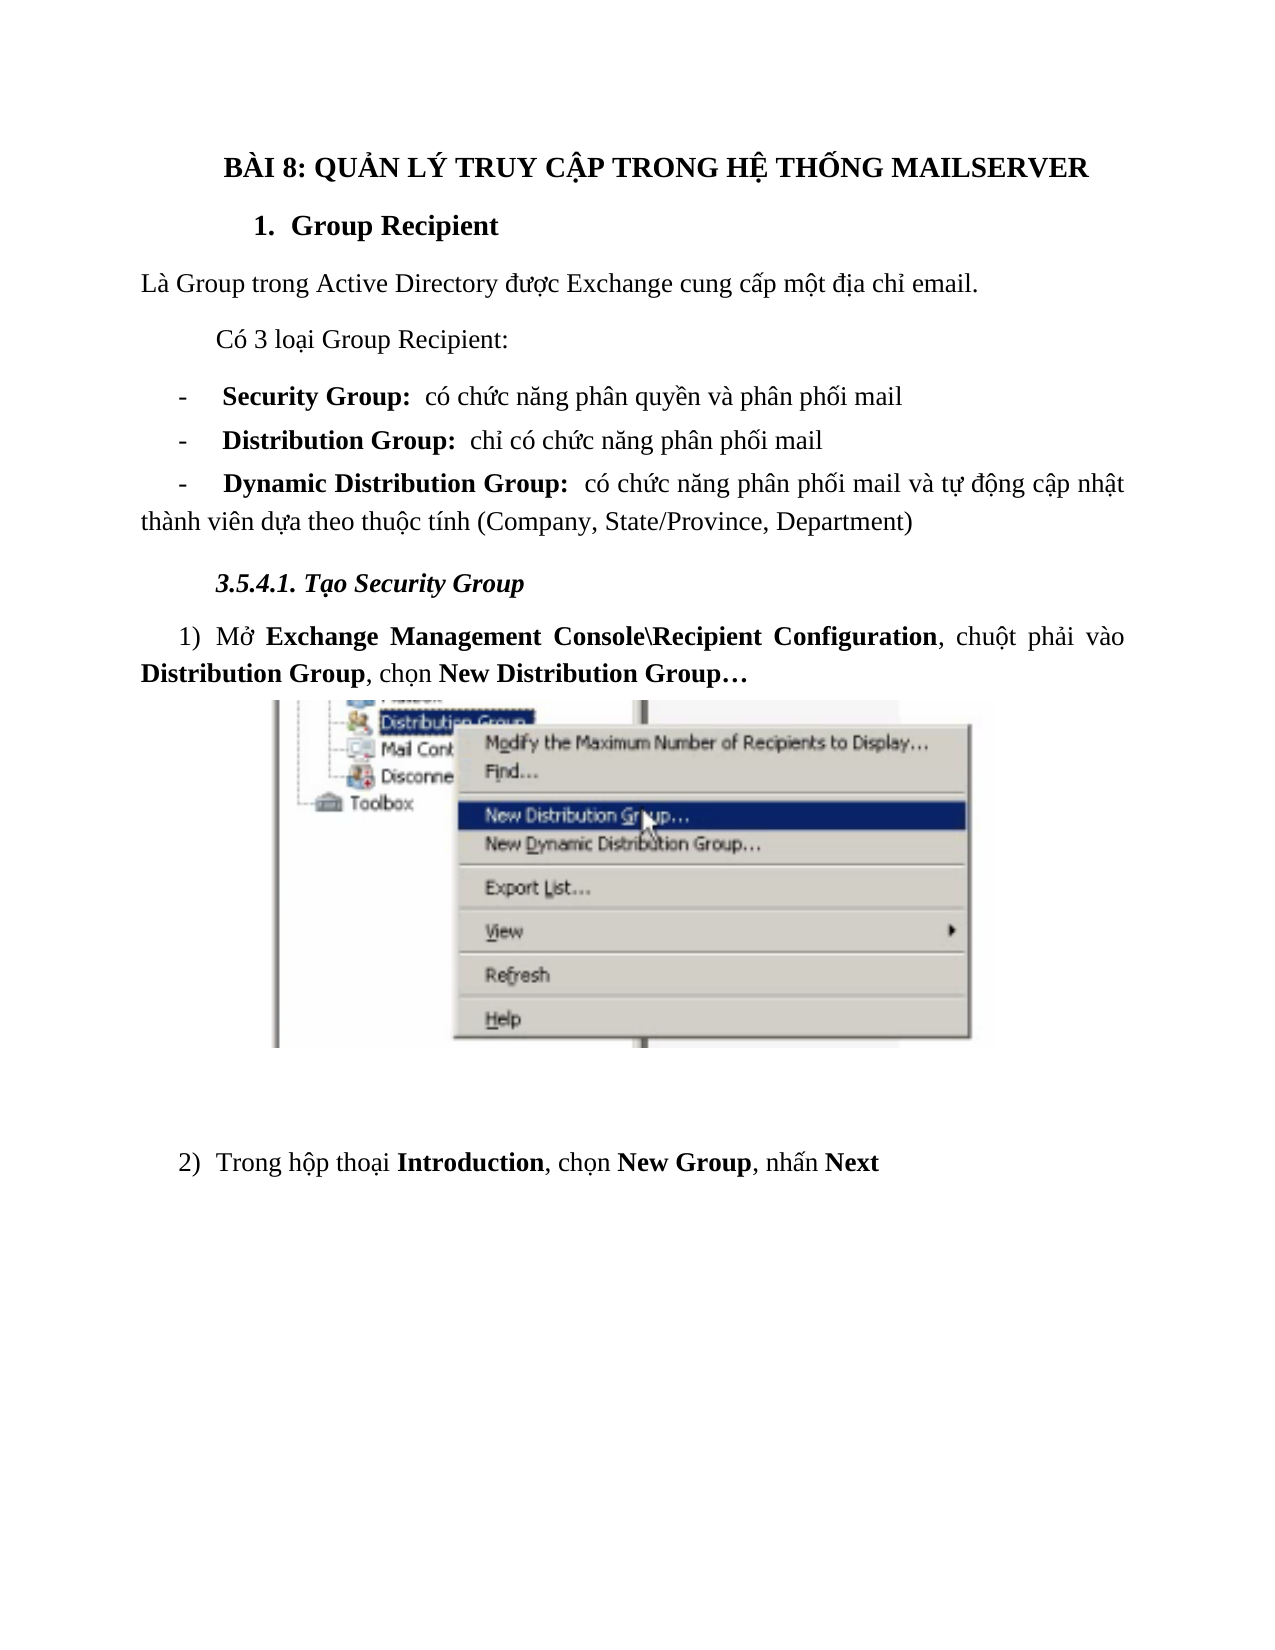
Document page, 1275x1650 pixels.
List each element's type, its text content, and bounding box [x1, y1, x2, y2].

picture [271, 700, 995, 1048]
list Distribution Group: chỉ có chức năng phân phối mail [141, 424, 1125, 455]
subtitle 3.5.4.1. Tạo Security Group [141, 567, 1125, 598]
text Có 3 loại Group Recipient: [141, 324, 1125, 355]
list Dynamic Distribution Group: có chức năng phân phối mail và tự động cập nhật thành viên dựa theo thuộc tính (Company, State/Province, Department) [141, 467, 1125, 536]
list Trong hộp thoại Introduction, chọn New Group, nhấn Next [141, 1146, 1125, 1177]
subtitle Group Recipient [253, 208, 1125, 242]
list Security Group: có chức năng phân quyền và phân phối mail [141, 380, 1125, 411]
list BÀI 8: QUẢN LÝ TRUY CẬP TRONG HỆ THỐNG MAILSERVER [187, 150, 1125, 183]
list Mở Exchange Management Console\Recipient Configuration, chuột phải vào Distribution Group, chọn New Distribution Group… [141, 620, 1125, 688]
text Là Group trong Active Directory được Exchange cung cấp một địa chỉ email. [141, 267, 1125, 298]
